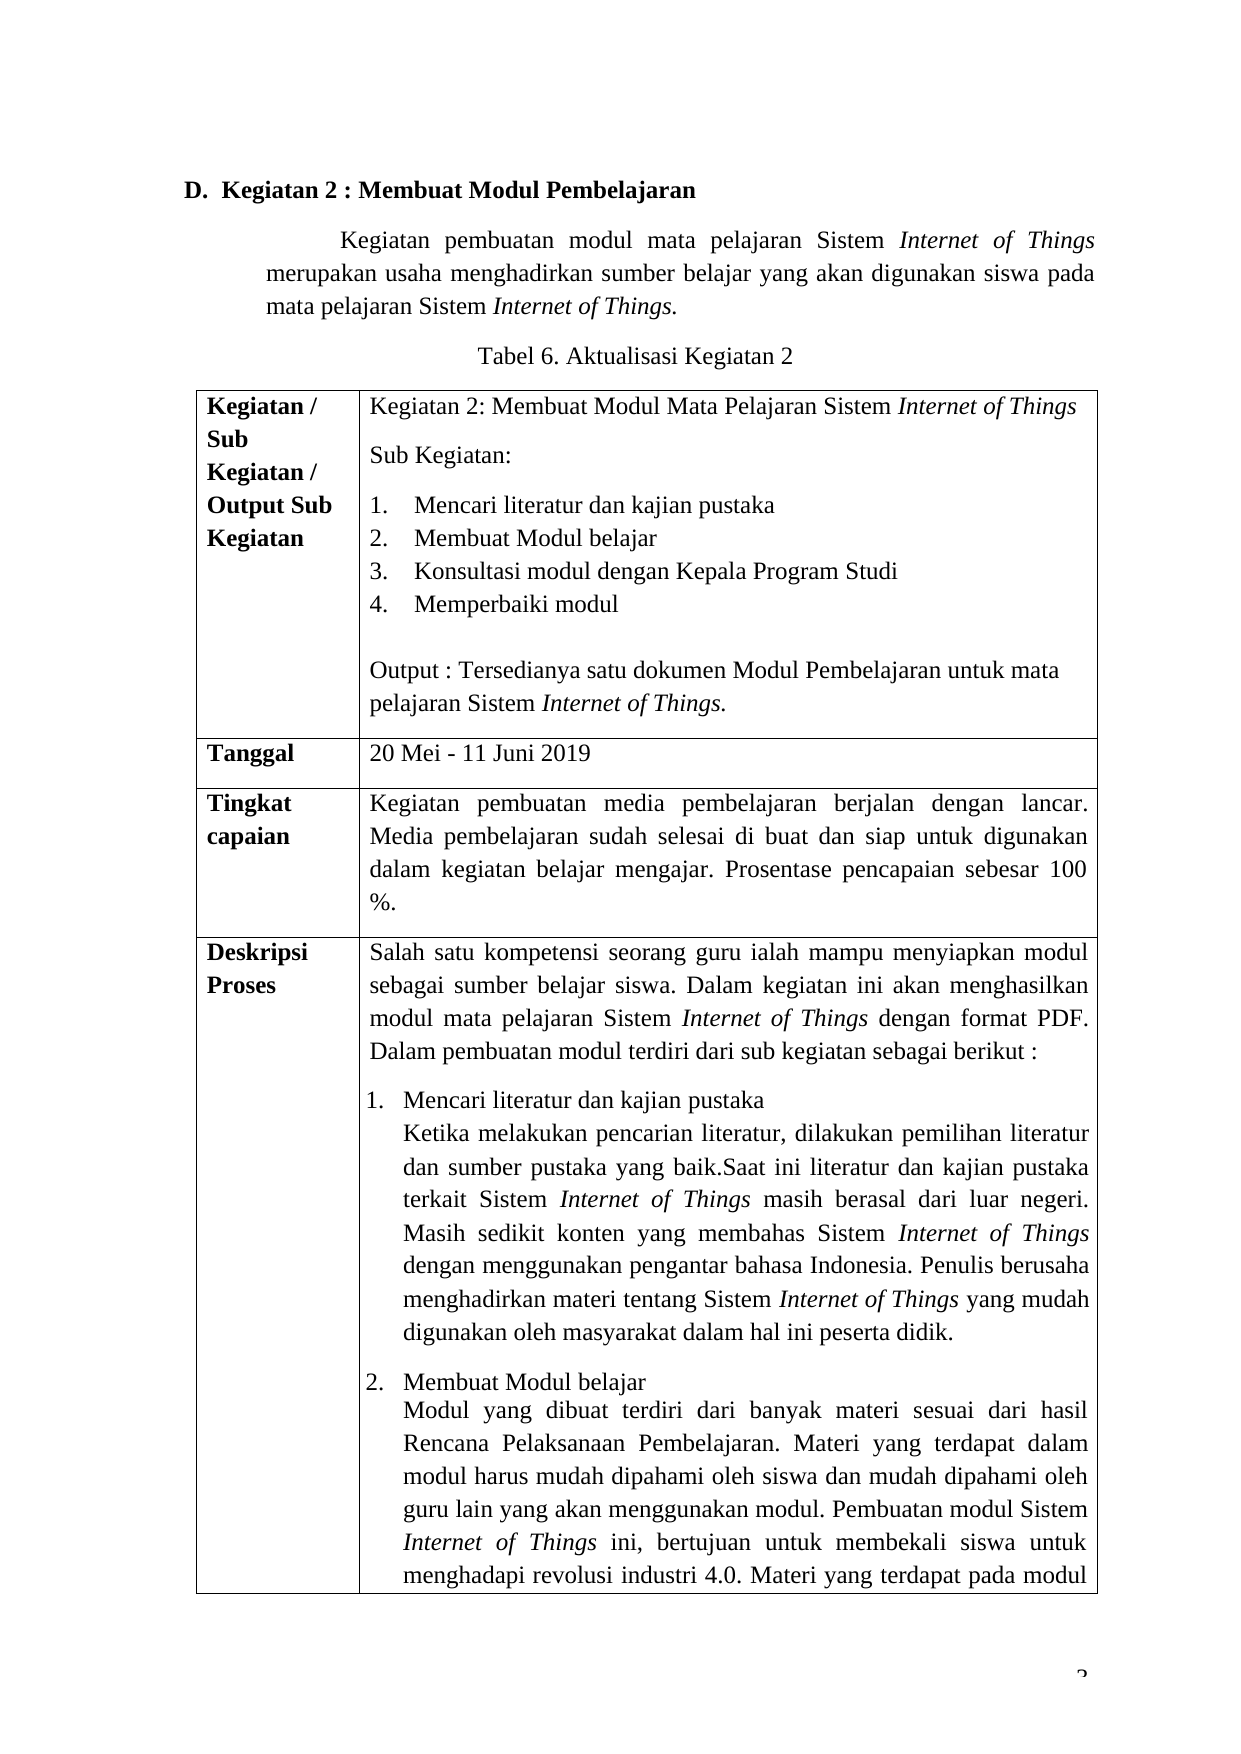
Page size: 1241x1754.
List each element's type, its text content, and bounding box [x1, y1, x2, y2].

table_header Kegiatan / Sub Kegiatan / Output Sub Kegiatan [197, 391, 359, 738]
table_cell Kegiatan pembuatan media pembelajaran berjalan dengan lancar. Media pembelajaran sudah selesai di buat dan siap untuk digunakan dalam kegiatan belajar mengajar. Prosentase pencapaian sebesar 100 %. [360, 789, 1097, 936]
subtitle Kegiatan 2 : Membuat Modul Pembelajaran [184, 175, 1198, 204]
text Kegiatan pembuatan modul mata pelajaran Sistem Internet of Things merupakan usaha menghadirkan sumber belajar yang akan digunakan siswa pada mata pelajaran Sistem Internet of Things. [266, 225, 1095, 320]
table_cell Salah satu kompetensi seorang guru ialah mampu menyiapkan modul sebagai sumber belajar siswa. Dalam kegiatan ini akan menghasilkan modul mata pelajaran Sistem Internet of Things dengan format PDF. Dalam pembuatan modul terdiri dari sub kegiatan sebagai berikut : Mencari literatur dan kajian pustaka Ketika melakukan pencarian literatur, dilakukan pemilihan literatur dan sumber pustaka yang baik.Saat ini literatur dan kajian pustaka terkait Sistem Internet of Things masih berasal dari luar negeri. Masih sedikit konten yang membahas Sistem Internet of Things dengan menggunakan pengantar bahasa Indonesia. Penulis berusaha menghadirkan materi tentang Sistem Internet of Things yang mudah digunakan oleh masyarakat dalam hal ini peserta didik. Membuat Modul belajar Modul yang dibuat terdiri dari banyak materi sesuai dari hasil Rencana Pelaksanaan Pembelajaran. Materi yang terdapat dalam modul harus mudah dipahami oleh siswa dan mudah dipahami oleh guru lain yang akan menggunakan modul. Pembuatan modul Sistem Internet of Things ini, bertujuan untuk membekali siswa untuk menghadapi revolusi industri 4.0. Materi yang terdapat pada modul [360, 938, 1097, 1593]
text Tabel 6. Aktualisasi Kegiatan 2 [477, 341, 1198, 369]
table_cell Tingkat capaian [197, 789, 359, 936]
table_cell Deskripsi Proses [197, 938, 359, 1593]
table_cell Tanggal [197, 739, 359, 788]
table_header Kegiatan 2: Membuat Modul Mata Pelajaran Sistem Internet of Things Sub Kegiatan: Mencari literatur dan kajian pustaka Membuat Modul belajar Konsultasi modul dengan Kepala Program Studi Memperbaiki modul Output : Tersedianya satu dokumen Modul Pembelajaran untuk mata pelajaran Sistem Internet of Things. [360, 391, 1097, 738]
table_cell 20 Mei - 11 Juni 2019 [360, 739, 1097, 788]
